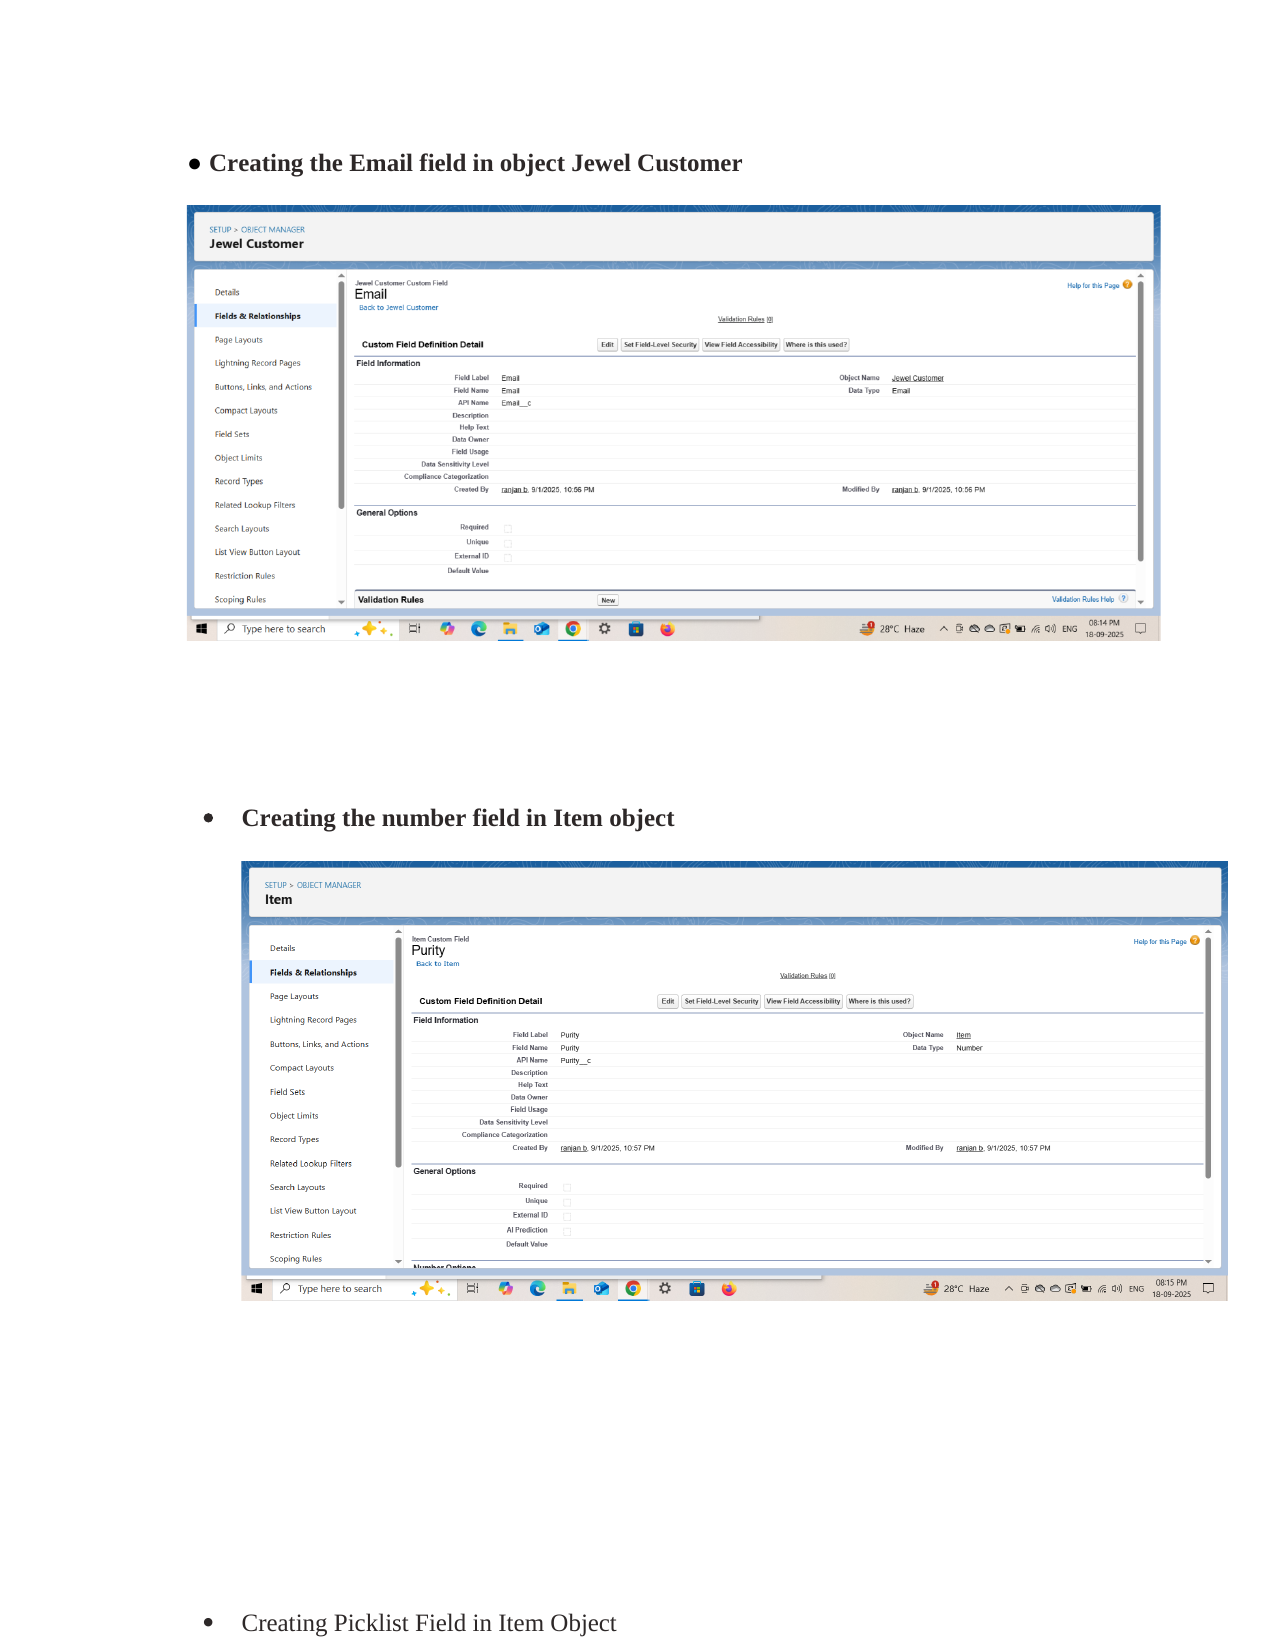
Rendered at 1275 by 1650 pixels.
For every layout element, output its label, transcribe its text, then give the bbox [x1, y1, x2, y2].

text ● Creating the Email field in object Jewel Customer [187, 148, 1069, 177]
list Creating Picklist Field in Item Object [204, 1609, 1069, 1638]
picture [186, 205, 1161, 641]
picture [241, 861, 1228, 1301]
list Creating the number field in Item object [204, 804, 1069, 832]
